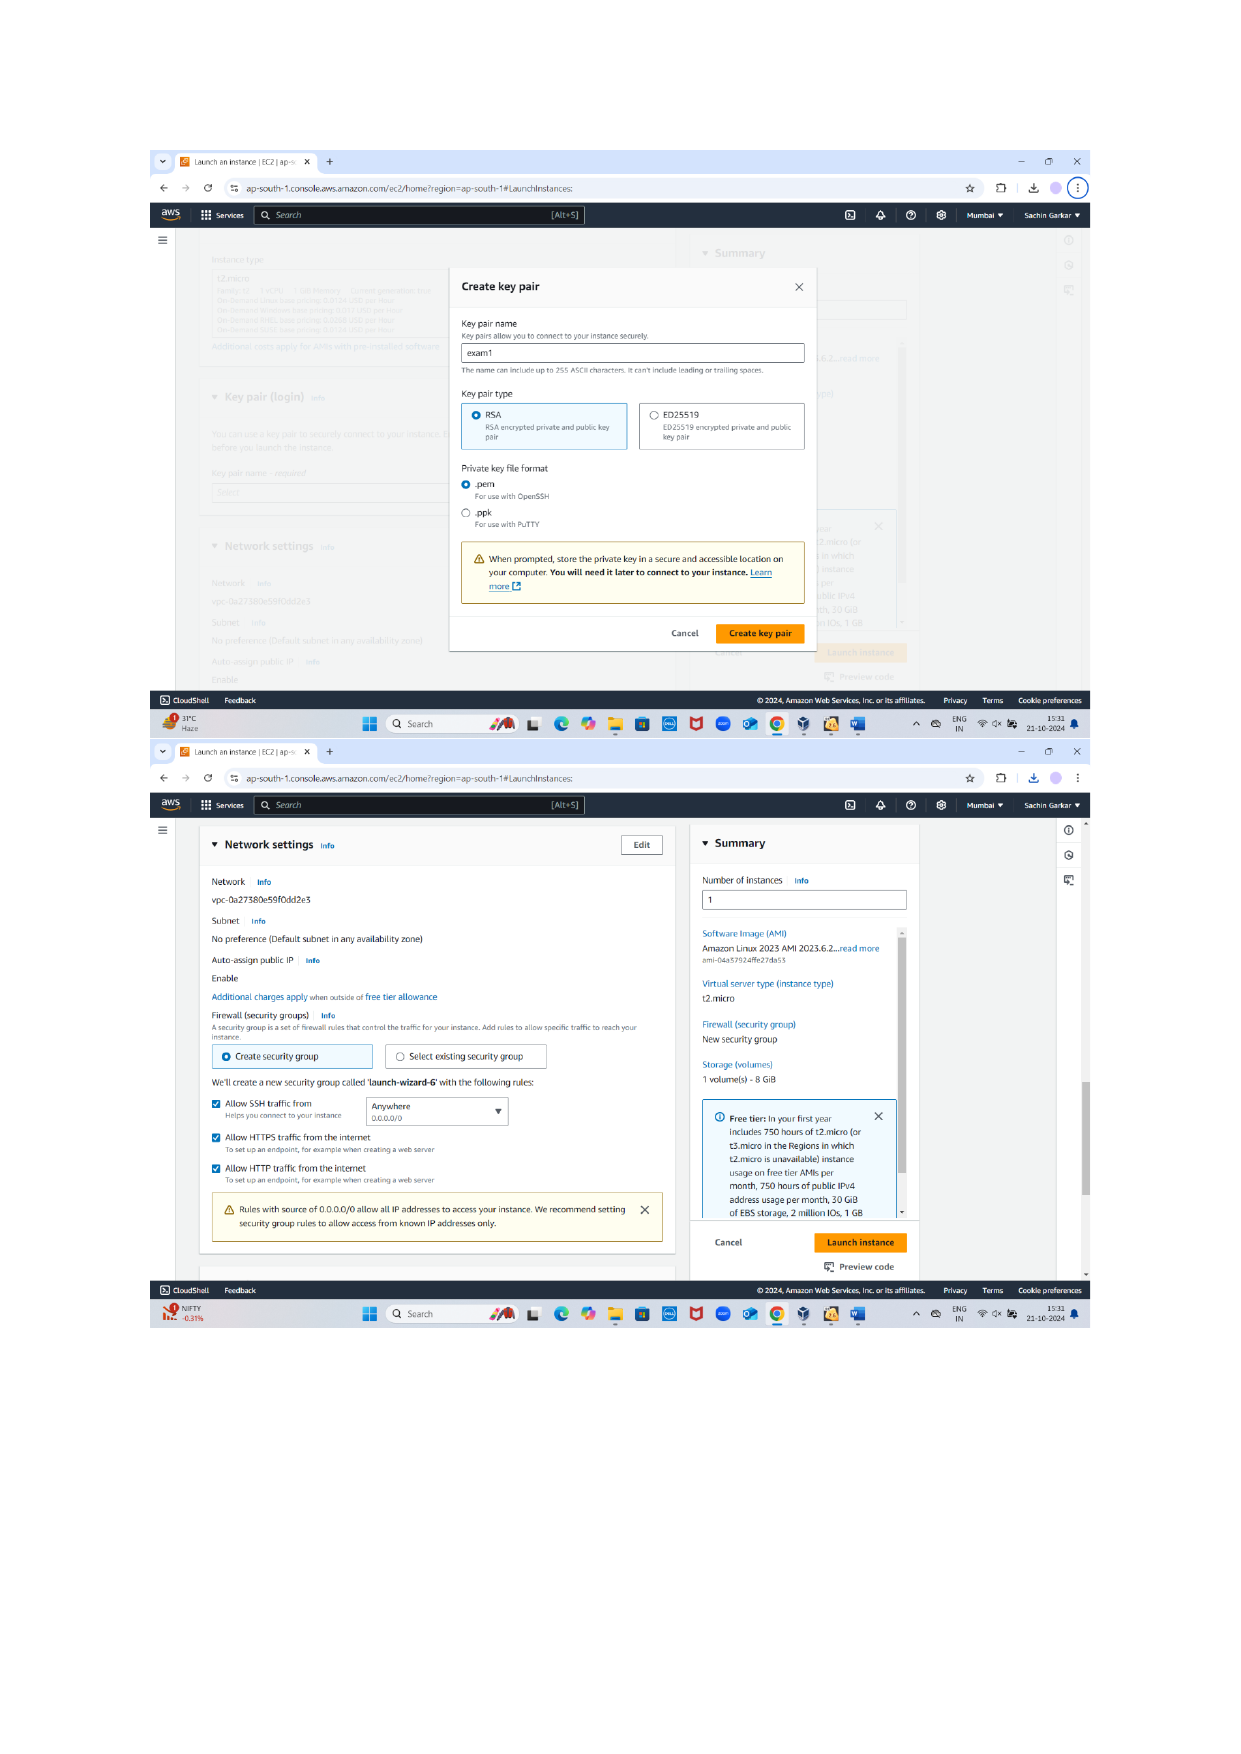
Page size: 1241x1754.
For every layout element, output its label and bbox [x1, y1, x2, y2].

picture [150, 150, 1091, 738]
picture [150, 739, 1091, 1328]
